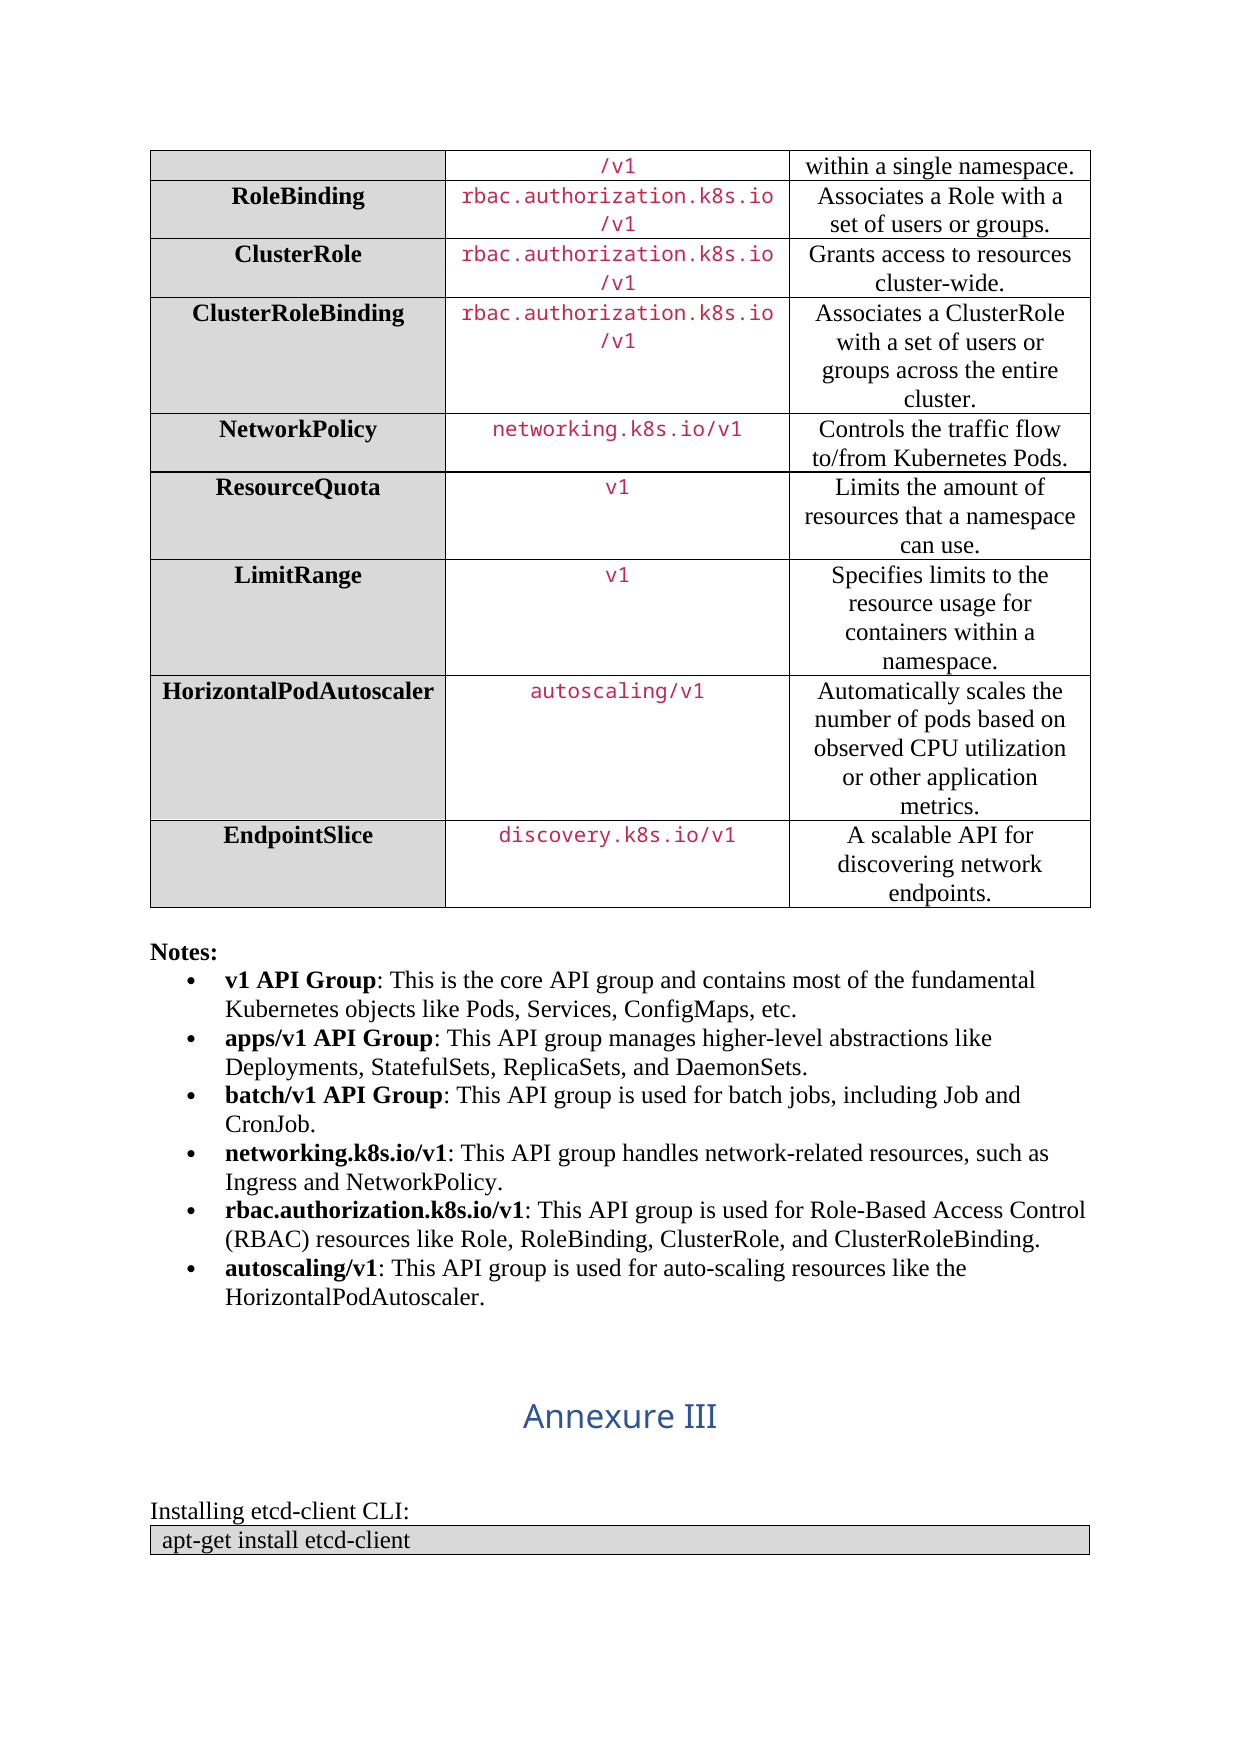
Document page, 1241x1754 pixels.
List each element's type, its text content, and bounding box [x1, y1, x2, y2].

table_cell Role [151, 151, 445, 180]
list rbac.authorization.k8s.io/v1: This API group is used for Role-Based Access Control (RBAC) resources like Role, RoleBinding, ClusterRole, and ClusterRoleBinding. [187, 1195, 1090, 1253]
table_header apt-get install etcd-client [151, 1526, 1089, 1554]
table_cell discovery.k8s.io/v1 [446, 821, 789, 907]
table_cell v1 [446, 560, 789, 675]
table_cell Limits the amount of resources that a namespace can use. [790, 473, 1090, 559]
table_cell EndpointSlice [151, 821, 445, 907]
table_cell A scalable API for discovering network endpoints. [790, 821, 1090, 907]
list batch/v1 API Group: This API group is used for batch jobs, including Job and CronJob. [187, 1080, 1090, 1138]
table_cell Automatically scales the number of pods based on observed CPU utilization or other application metrics. [790, 676, 1090, 819]
list apps/v1 API Group: This API group manages higher-level abstractions like Deployments, StatefulSets, ReplicaSets, and DaemonSets. [187, 1023, 1090, 1080]
text Installing etcd-client CLI: [150, 1496, 1090, 1524]
table_cell rbac.authorization.k8s.io/v1 [446, 298, 789, 413]
table_cell networking.k8s.io/v1 [446, 414, 789, 471]
table_cell rbac.authorization.k8s.io/v1 [446, 239, 789, 297]
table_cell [446, 151, 789, 180]
table_cell v1 [446, 473, 789, 559]
table_cell ClusterRole [151, 239, 445, 297]
table_cell Associates a Role with a set of users or groups. [790, 181, 1090, 238]
table_cell ResourceQuota [151, 473, 445, 559]
table_cell LimitRange [151, 560, 445, 675]
table_cell ClusterRoleBinding [151, 298, 445, 413]
text Notes: [150, 937, 1090, 965]
table_cell rbac.authorization.k8s.io/v1 [446, 181, 789, 238]
list v1 API Group: This is the core API group and contains most of the fundamental Kubernetes objects like Pods, Services, ConfigMaps, etc. [187, 965, 1090, 1023]
table_cell NetworkPolicy [151, 414, 445, 471]
subtitle Annexure III [150, 1393, 1090, 1438]
table_cell RoleBinding [151, 181, 445, 238]
table_cell Grants access to resources cluster-wide. [790, 239, 1090, 297]
table_cell Specifies limits to the resource usage for containers within a namespace. [790, 560, 1090, 675]
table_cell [790, 151, 1090, 180]
list networking.k8s.io/v1: This API group handles network-related resources, such as Ingress and NetworkPolicy. [187, 1138, 1090, 1195]
table_cell Controls the traffic flow to/from Kubernetes Pods. [790, 414, 1090, 471]
table_cell HorizontalPodAutoscaler [151, 676, 445, 819]
table_cell Associates a ClusterRole with a set of users or groups across the entire cluster. [790, 298, 1090, 413]
table_cell autoscaling/v1 [446, 676, 789, 819]
list autoscaling/v1: This API group is used for auto-scaling resources like the HorizontalPodAutoscaler. [187, 1253, 1090, 1310]
